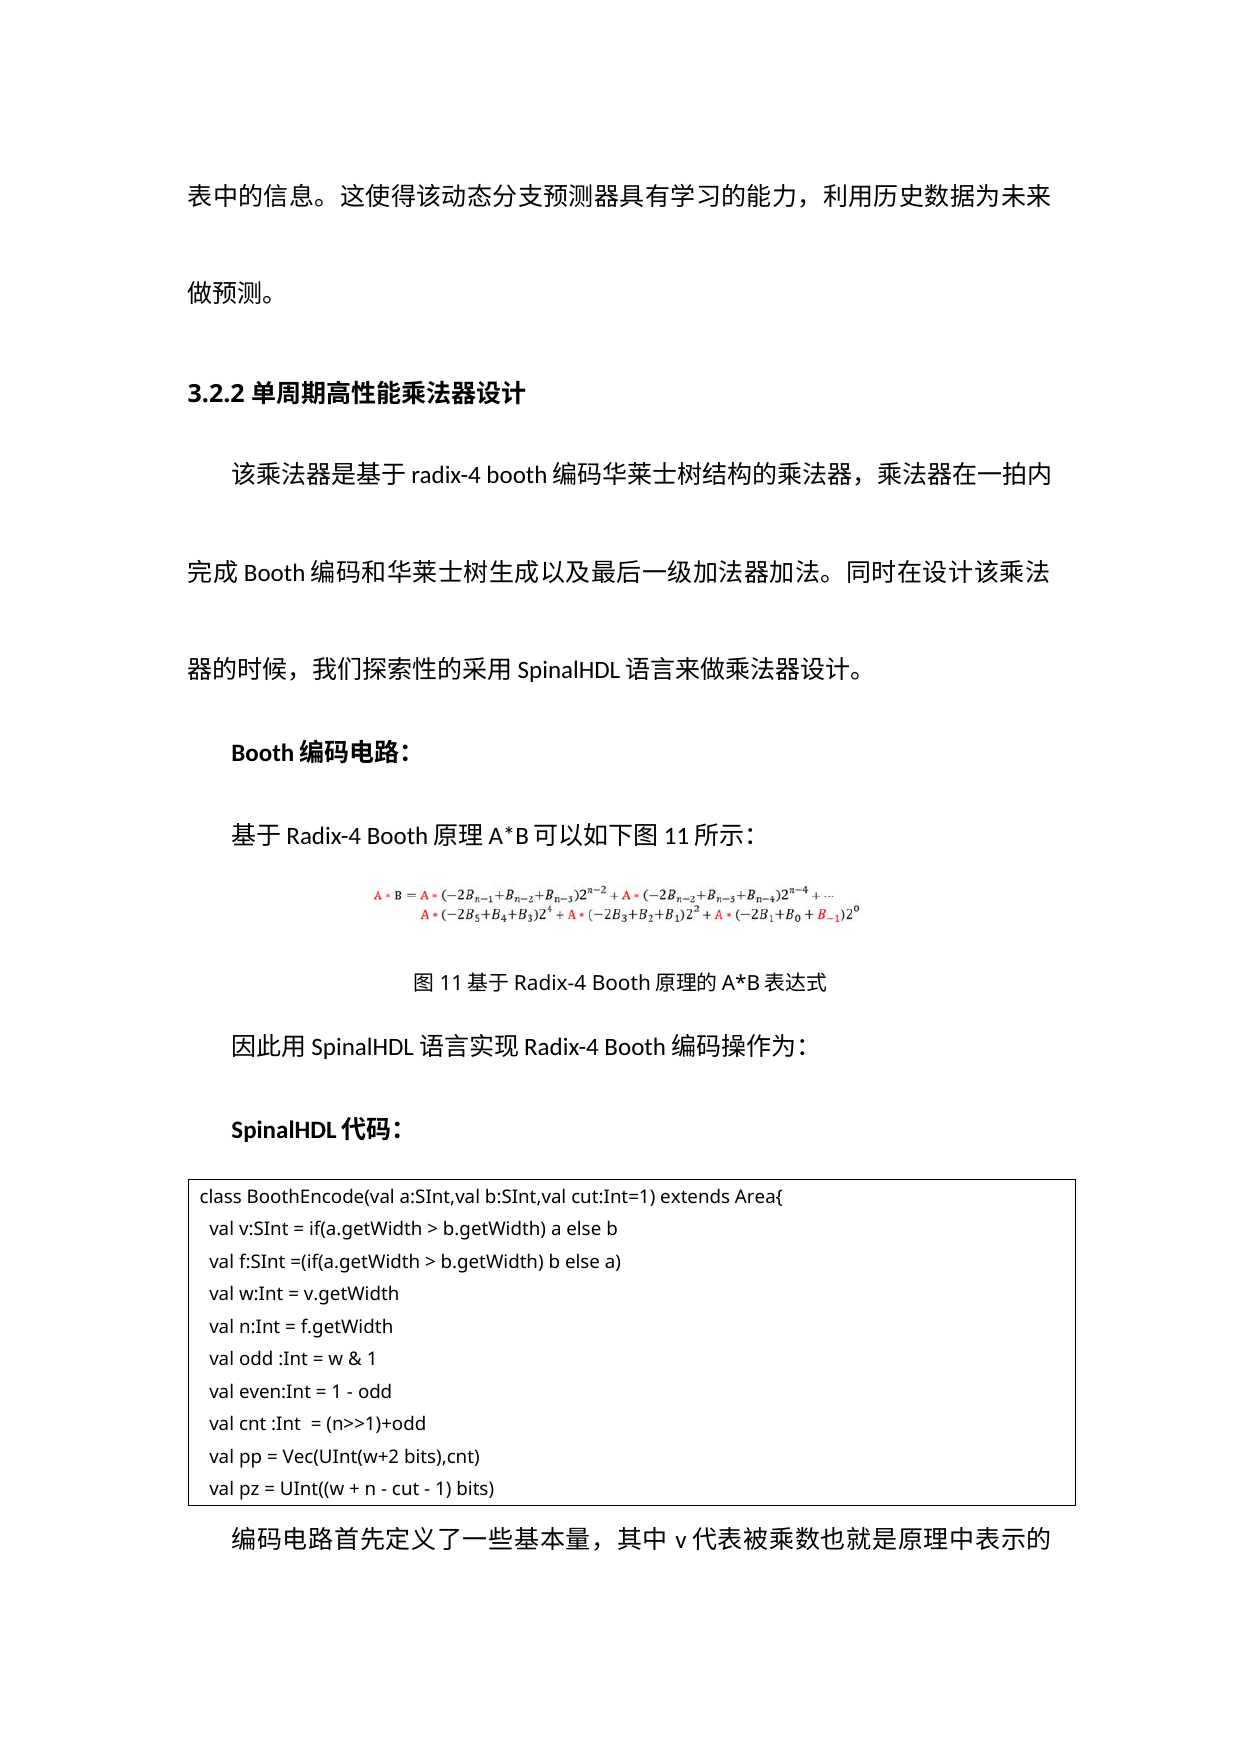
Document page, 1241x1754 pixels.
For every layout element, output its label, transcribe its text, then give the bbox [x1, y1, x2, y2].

text 基于Radix-4 Booth原理A*B可以如下图11所示： [187, 801, 1053, 866]
text SpinalHDL代码： [187, 1095, 1053, 1160]
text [187, 1506, 1053, 1571]
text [187, 162, 1053, 324]
text 因此用SpinalHDL语言实现Radix-4 Booth编码操作为： [187, 1012, 1053, 1077]
text 图 11 基于Radix-4 Booth原理的A*B表达式 [187, 965, 1053, 997]
text 该乘法器是基于radix-4 booth编码华莱士树结构的乘法器，乘法器在一拍内完成Booth编码和华莱士树生成以及最后一级加法器加法。同时在设计该乘法器的时候，我们探索性的采用SpinalHDL语言来做乘法器设计。 [187, 440, 1053, 700]
text Booth编码电路： [187, 718, 1053, 783]
table_header class BoothEncode(val a:SInt,val b:SInt,val cut:Int=1) extends Area{ val v:SInt = if(a.getWidth > b.getWidth) a else b val f:SInt =(if(a.getWidth > b.getWidth) b else a) val w:Int = v.getWidth val n:Int = f.getWidth val odd :Int = w & 1 val even:Int = 1 - odd val cnt :Int = (n>>1)+odd val pp = Vec(UInt(w+2 bits),cnt) val pz = UInt((w + n - cut - 1) bits) [189, 1180, 1075, 1504]
subtitle 3.2.2 单周期高性能乘法器设计 [187, 359, 1053, 424]
picture [368, 884, 872, 923]
